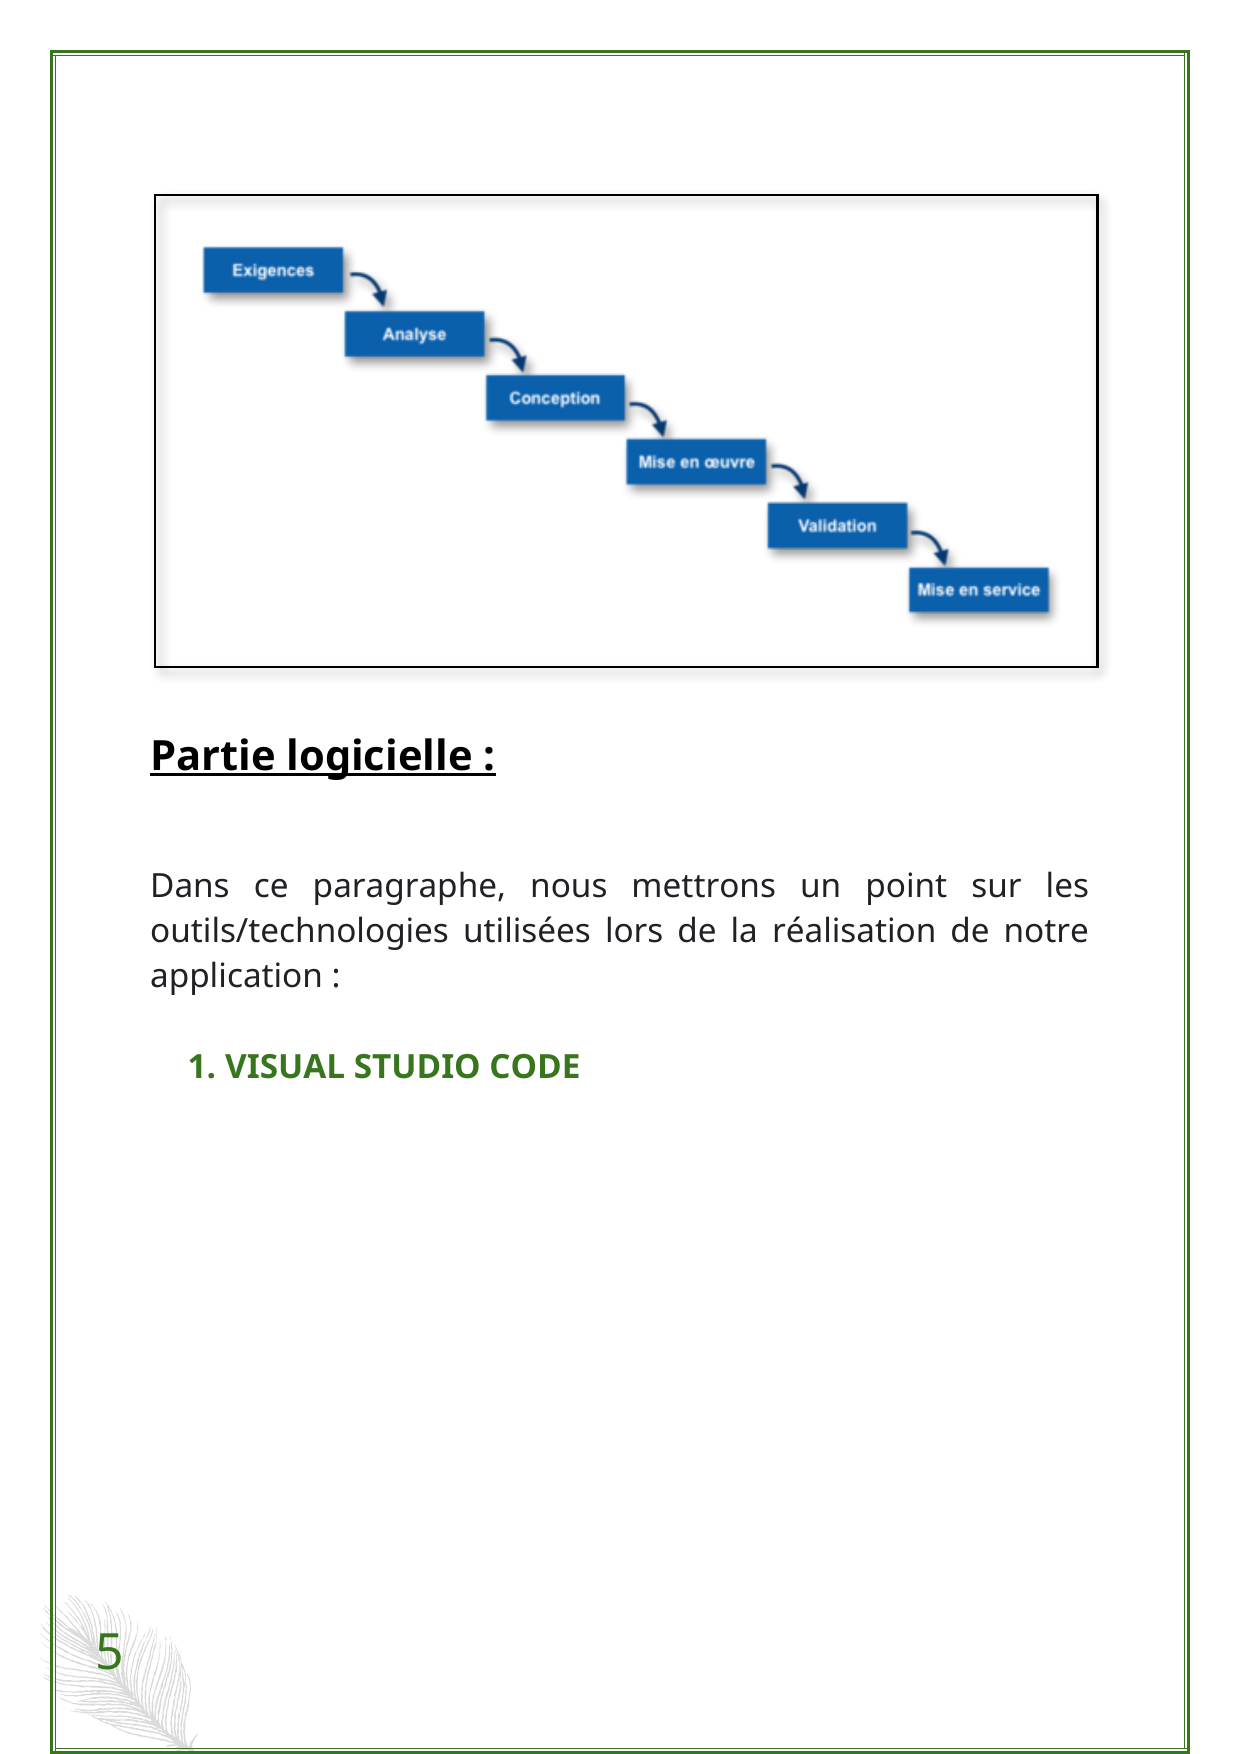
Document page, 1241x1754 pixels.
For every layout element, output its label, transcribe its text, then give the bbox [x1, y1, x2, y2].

text Dans ce paragraphe, nous mettrons un point sur les outils/technologies utilisées lors de la réalisation de notre application : [150, 861, 1090, 998]
text Partie logicielle : [150, 725, 1090, 782]
picture [156, 196, 1096, 666]
list VISUAL STUDIO CODE [187, 1043, 1090, 1088]
